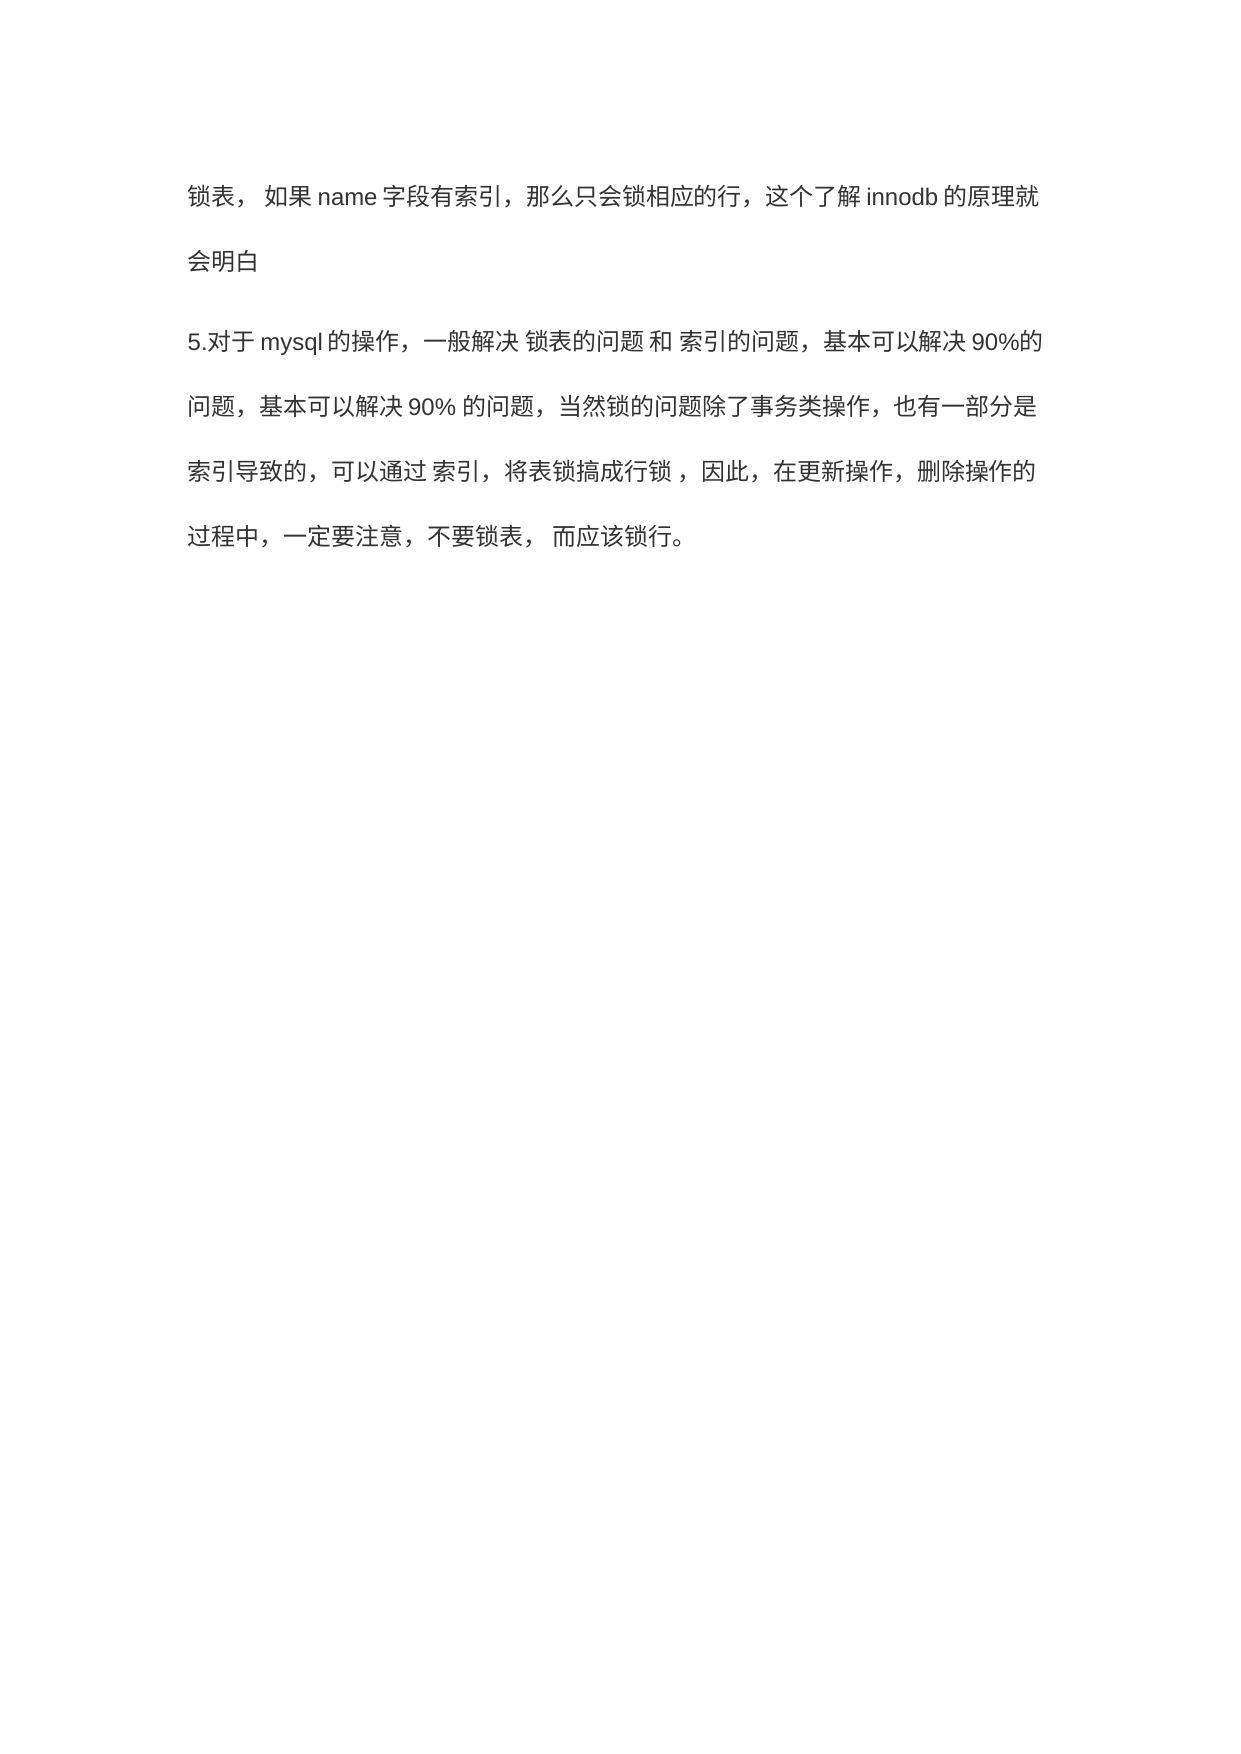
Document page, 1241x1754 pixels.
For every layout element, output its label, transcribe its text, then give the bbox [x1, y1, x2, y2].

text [187, 162, 1053, 292]
text 5.对于mysql的操作，一般解决 锁表的问题 和 索引的问题，基本可以解决90%的问题，基本可以解决90% 的问题，当然锁的问题除了事务类操作，也有一部分是索引导致的，可以通过 索引，将表锁搞成行锁 ，因此，在更新操作，删除操作的过程中，一定要注意，不要锁表， 而应该锁行。 [187, 308, 1053, 568]
